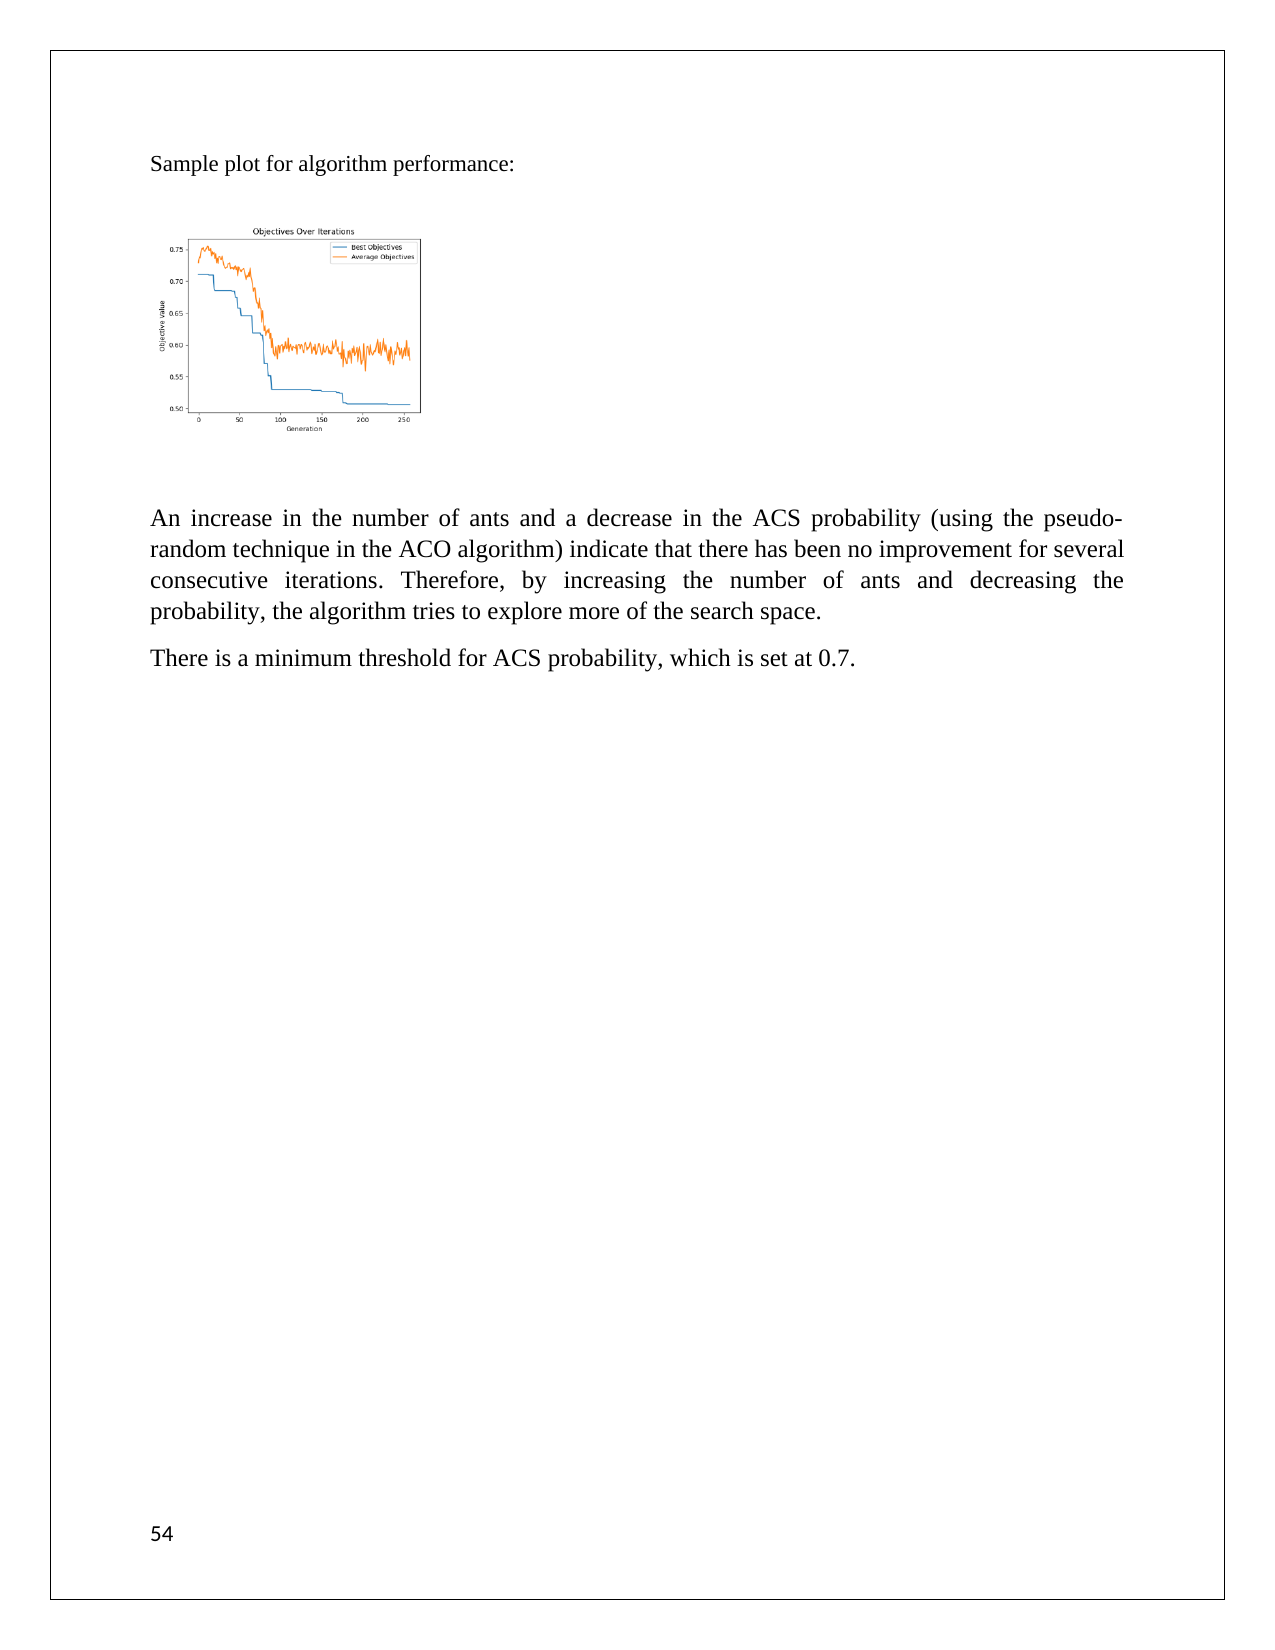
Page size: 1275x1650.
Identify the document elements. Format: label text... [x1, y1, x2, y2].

text An increase in the number of ants and a decrease in the ACS probability (using the pseudo-random technique in the ACO algorithm) indicate that there has been no improvement for several consecutive iterations. Therefore, by increasing the number of ants and decreasing the probability, the algorithm tries to explore more of the search space. [150, 503, 1125, 624]
picture [150, 211, 450, 437]
text Sample plot for algorithm performance: [150, 150, 1125, 176]
text There is a minimum threshold for ACS probability, which is set at 0.7. [150, 643, 1125, 672]
